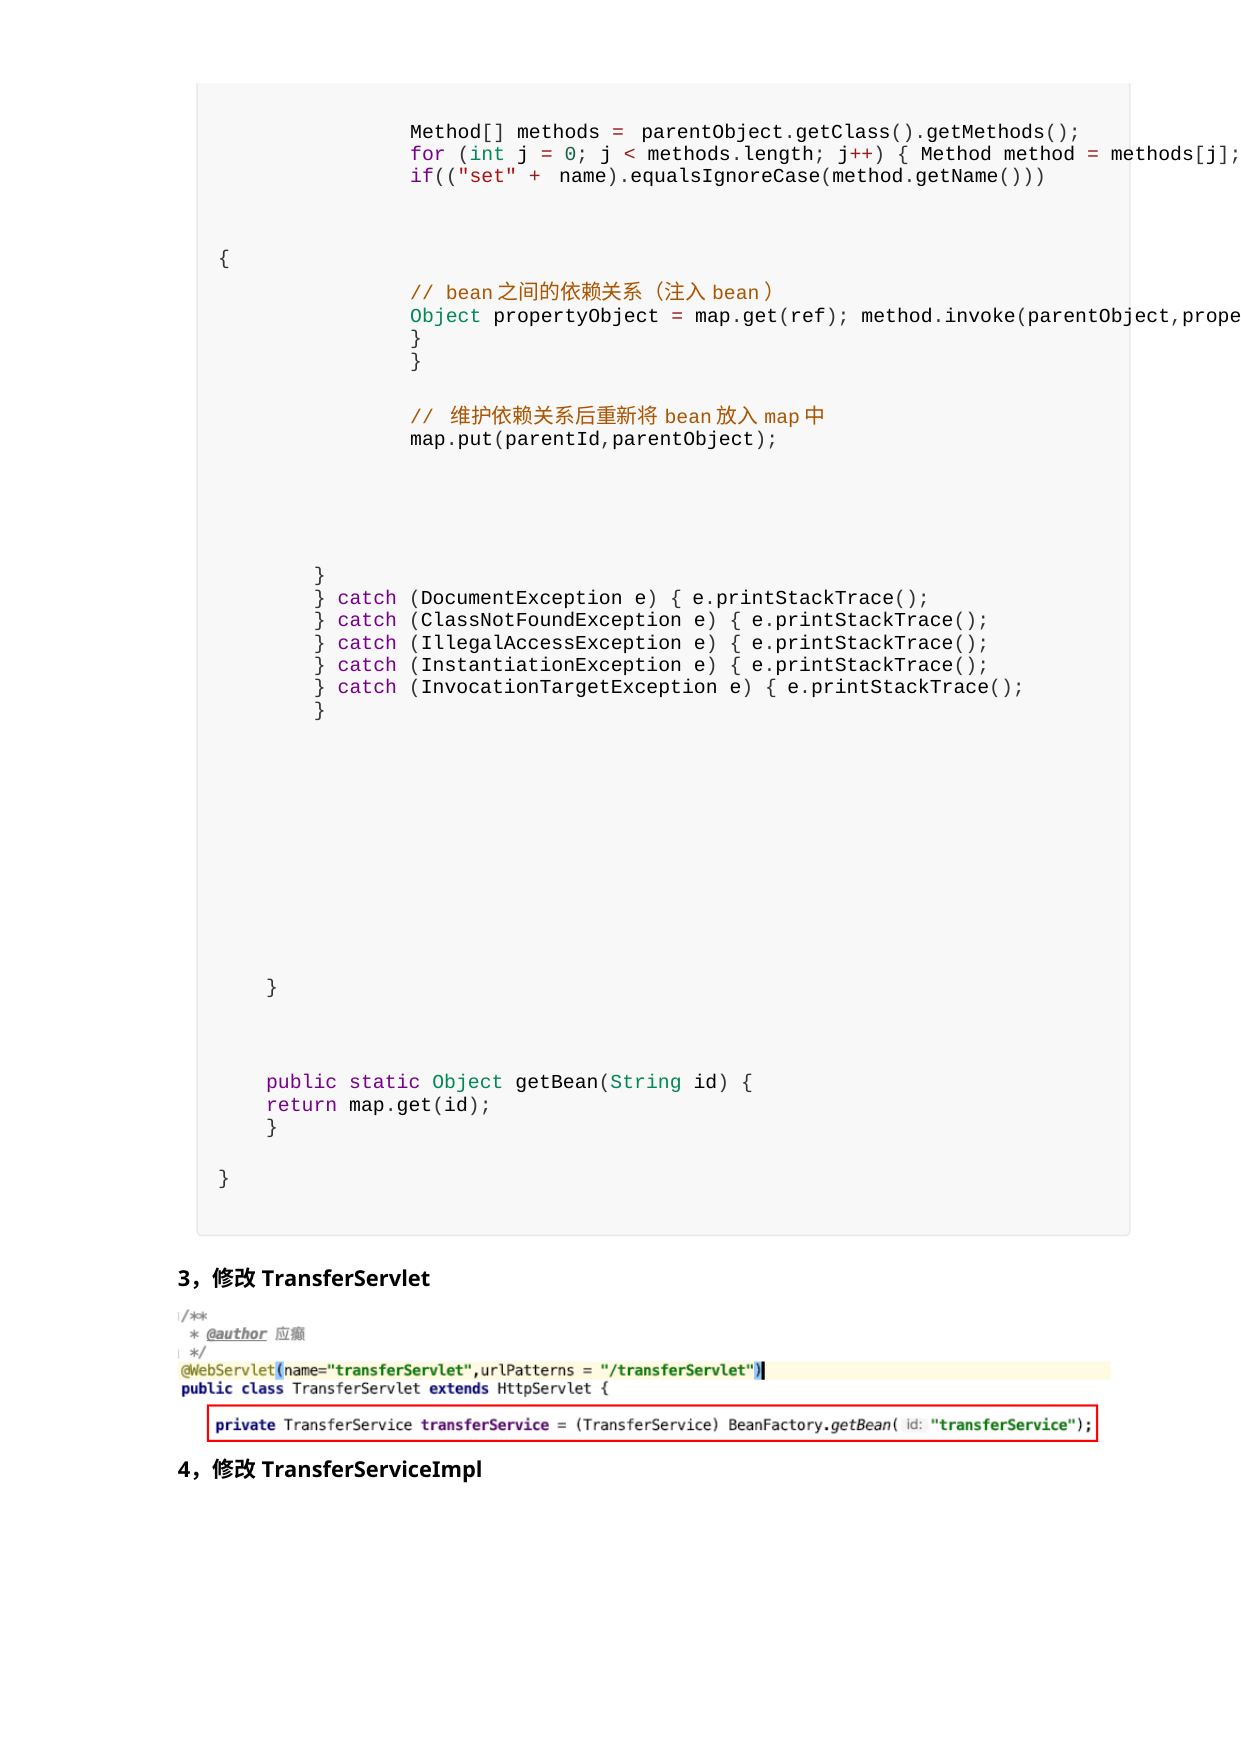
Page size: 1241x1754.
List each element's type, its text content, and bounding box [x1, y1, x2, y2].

picture [177, 1309, 1111, 1442]
subtitle 3，修改 TransferServlet [178, 1261, 1126, 1293]
